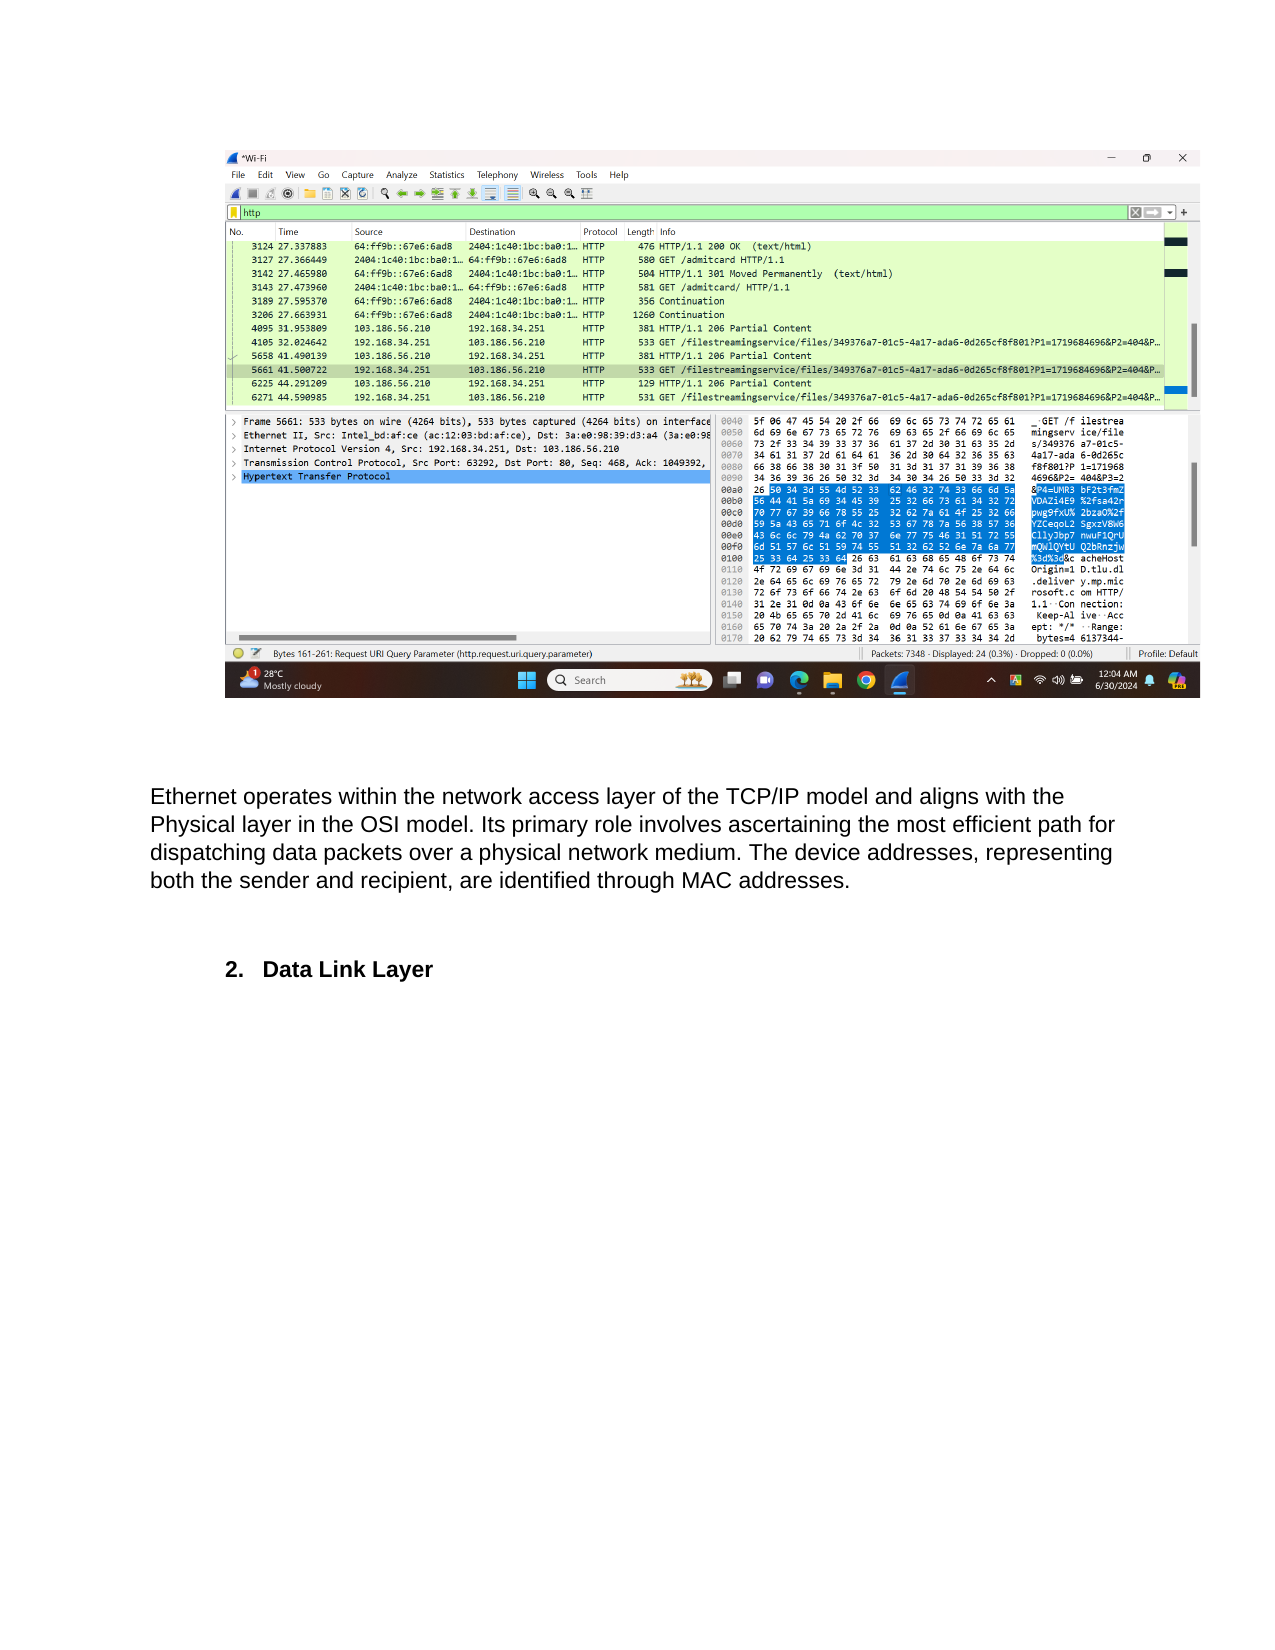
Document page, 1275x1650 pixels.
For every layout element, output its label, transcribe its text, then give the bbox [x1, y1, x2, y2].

picture [225, 150, 1200, 698]
text Ethernet operates within the network access layer of the TCP/IP model and aligns with the Physical layer in the OSI model. Its primary role involves ascertaining the most efficient path for dispatching data packets over a physical network medium. The device addresses, representing both the sender and recipient, are identified through MAC addresses. [150, 783, 1125, 893]
text 2. Data Link Layer [225, 956, 1125, 982]
